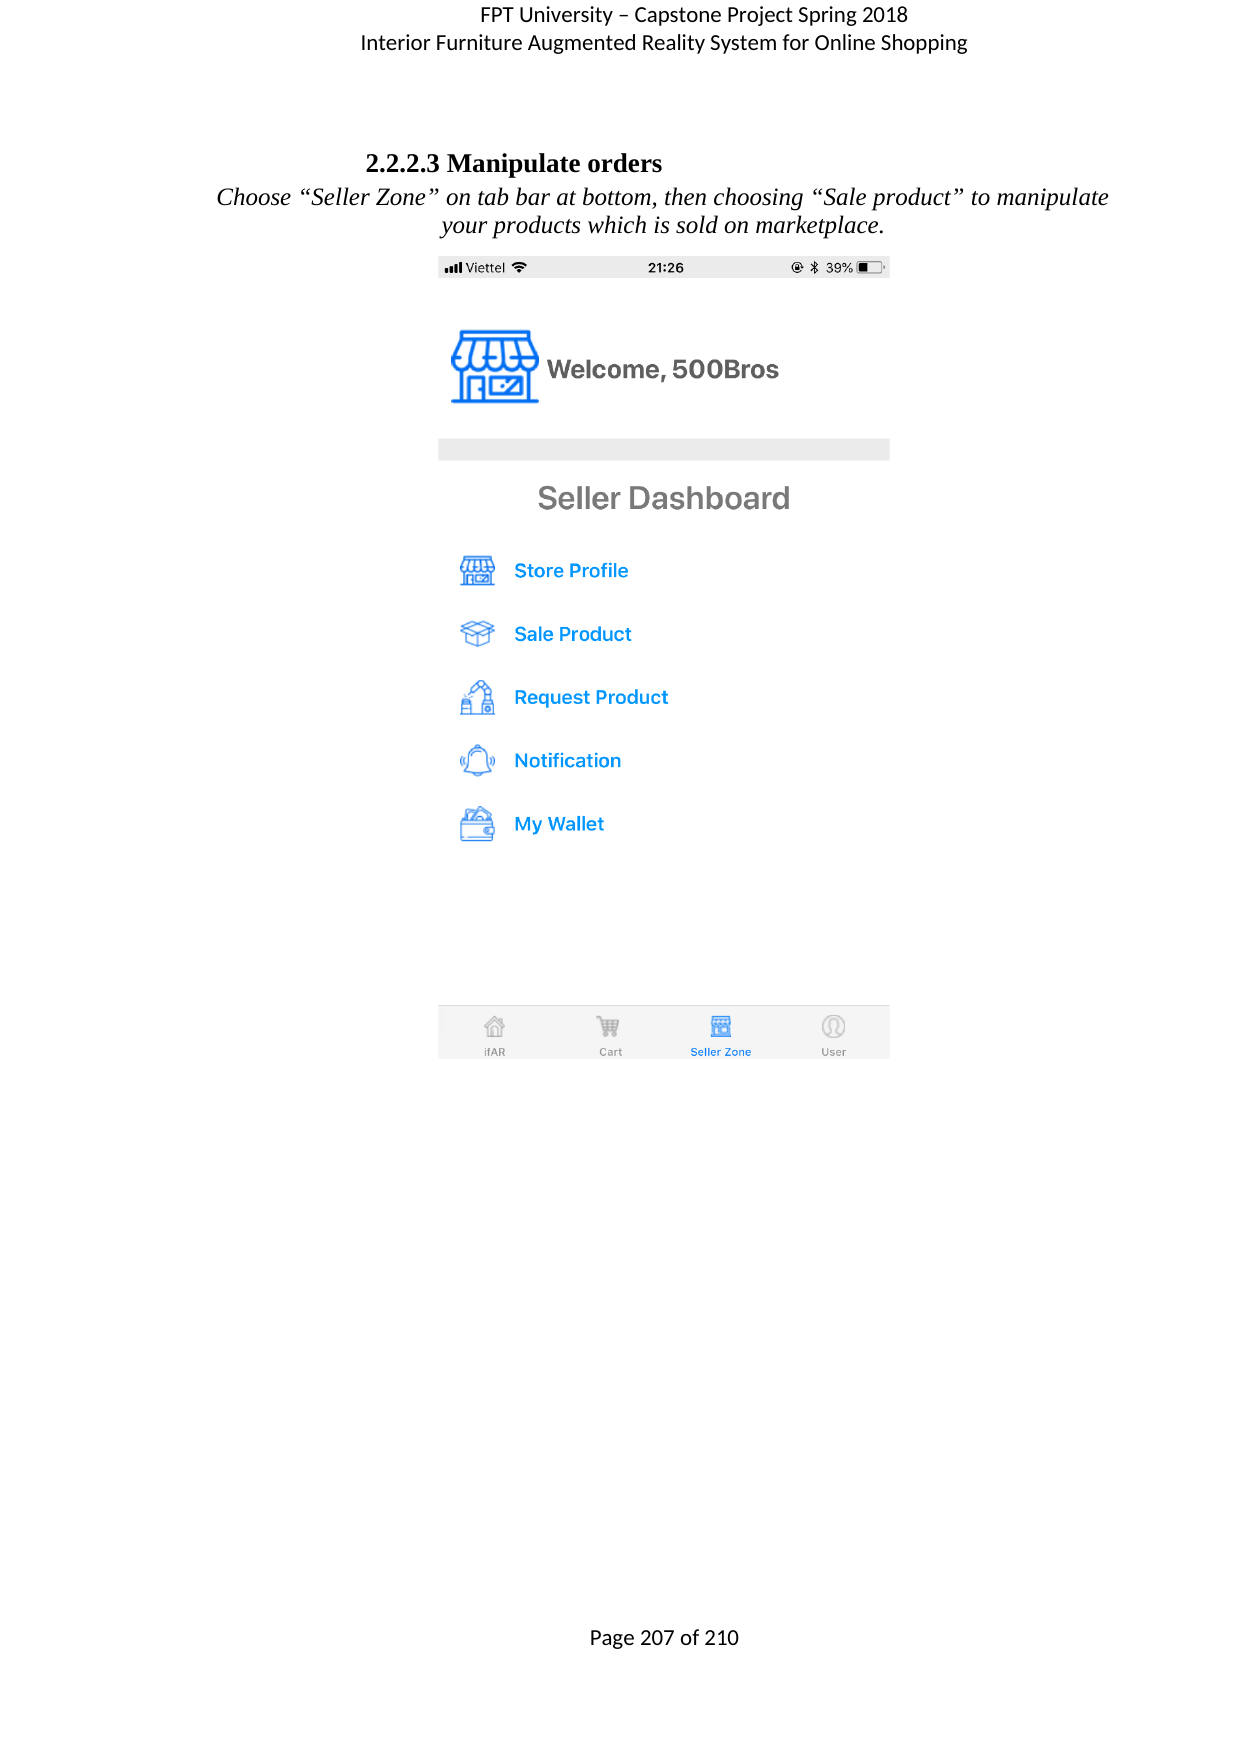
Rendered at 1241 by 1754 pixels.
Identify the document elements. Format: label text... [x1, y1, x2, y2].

subtitle Choose “Seller Zone” on tab bar at bottom, then choosing “Sale product” to manipulate your products which is sold on marketplace. [207, 182, 1121, 239]
text 2.2.2.3 Manipulate orders [365, 147, 1122, 178]
picture [438, 256, 890, 1059]
